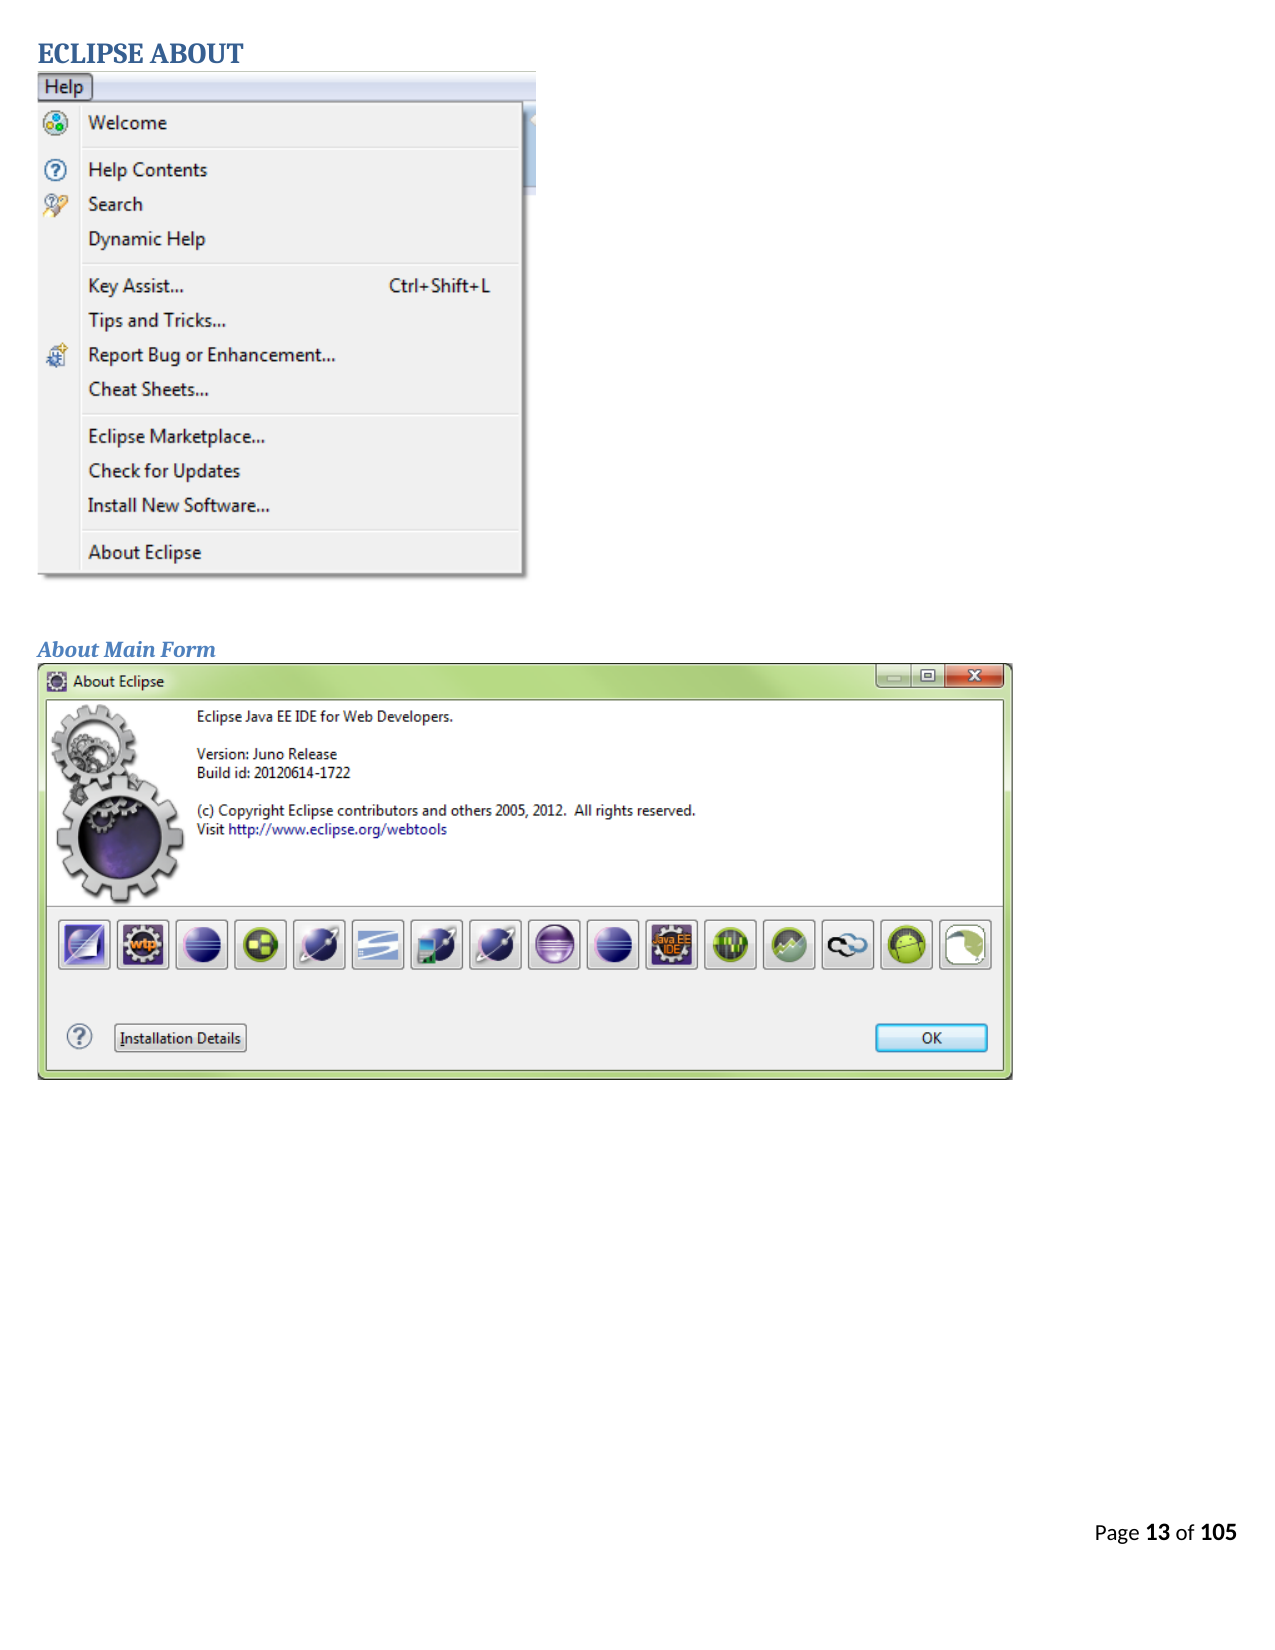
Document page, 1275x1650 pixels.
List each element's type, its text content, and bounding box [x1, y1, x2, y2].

picture [37, 71, 536, 589]
subtitle Eclipse About [37, 37, 1237, 71]
subtitle About Main Form [37, 637, 1237, 663]
picture [37, 663, 1013, 1080]
